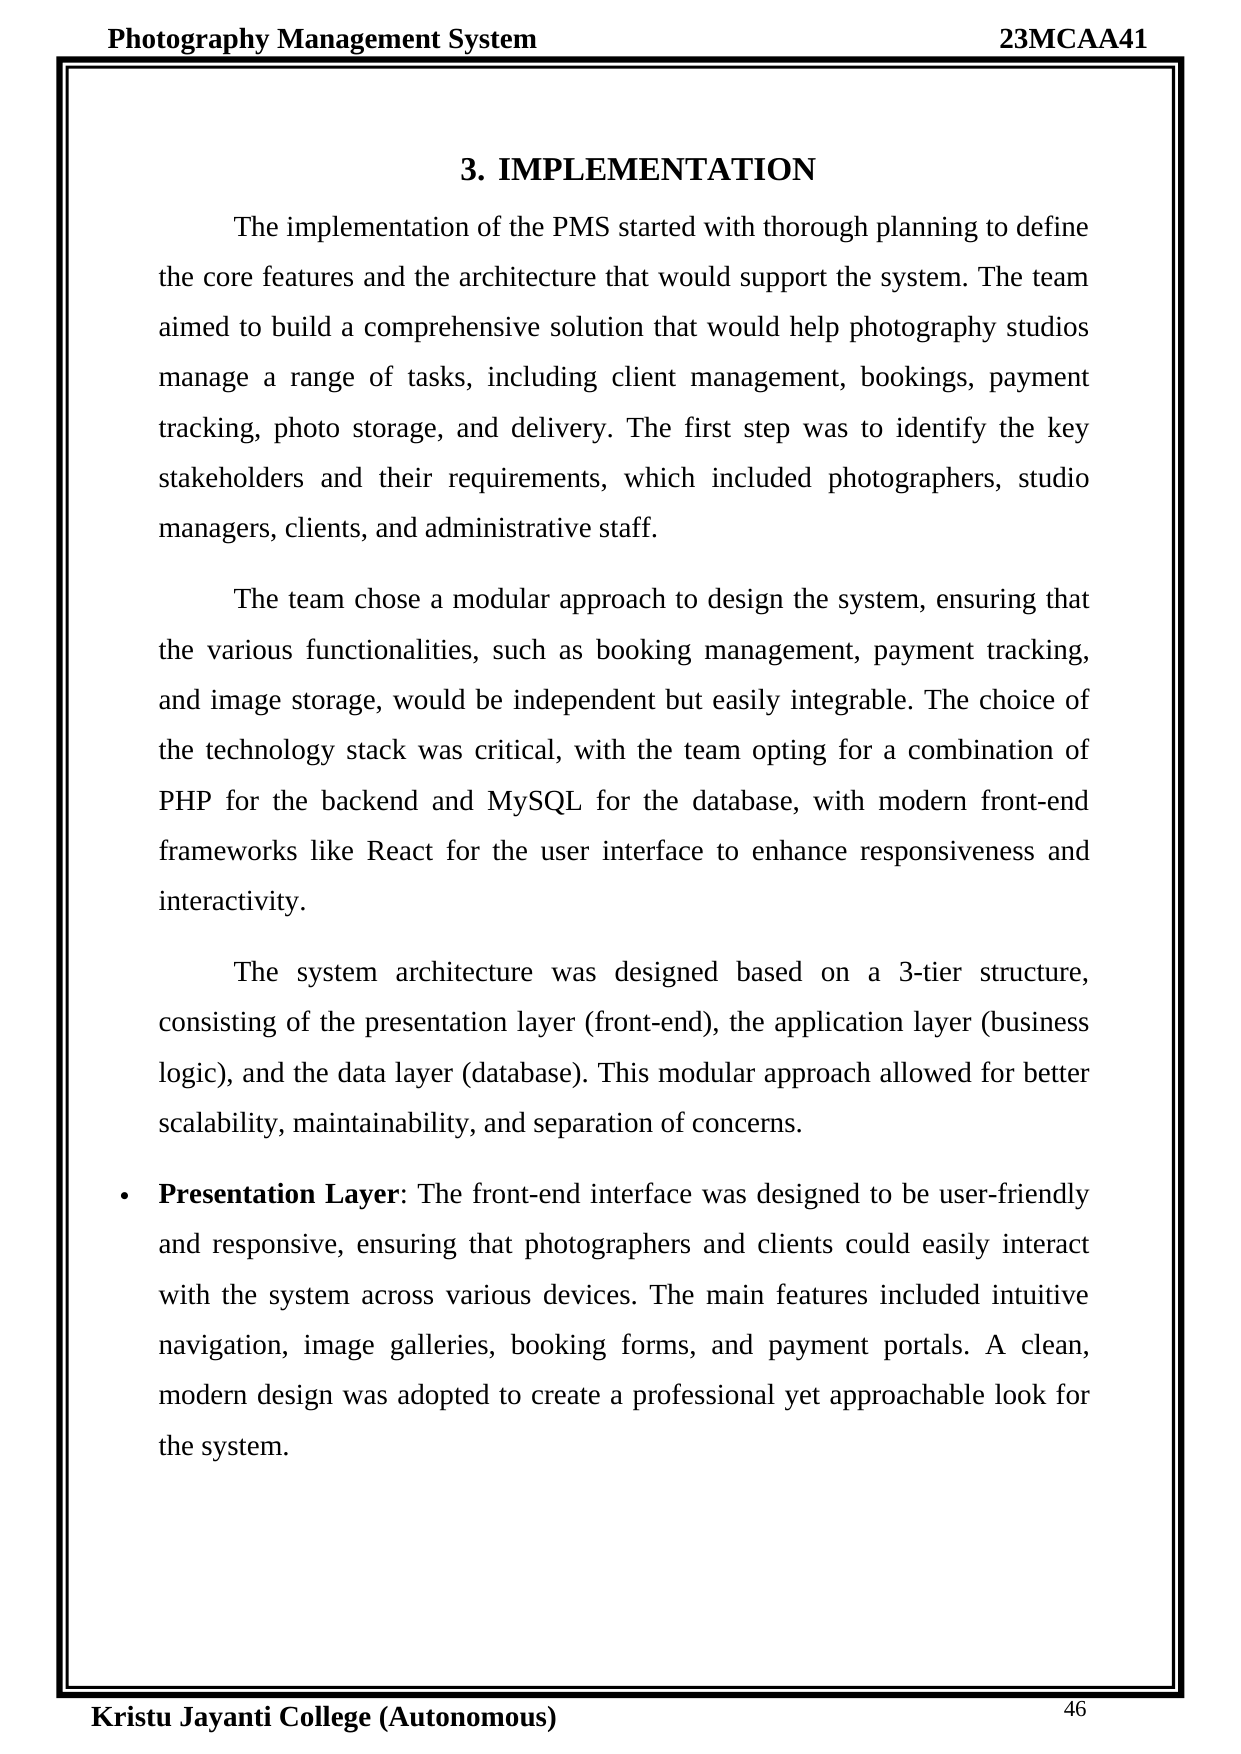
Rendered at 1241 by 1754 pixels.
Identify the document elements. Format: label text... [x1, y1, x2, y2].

text The team chose a modular approach to design the system, ensuring that the various functionalities, such as booking management, payment tracking, and image storage, would be independent but easily integrable. The choice of the technology stack was critical, with the team opting for a combination of PHP for the backend and MySQL for the database, with modern front-end frameworks like React for the user interface to enhance responsiveness and interactivity. [158, 581, 1090, 917]
text The implementation of the PMS started with thorough planning to define the core features and the architecture that would support the system. The team aimed to build a comprehensive solution that would help photography studios manage a range of tasks, including client management, bookings, payment tracking, photo storage, and delivery. The first step was to identify the key stakeholders and their requirements, which included photographers, studio managers, clients, and administrative staff. [158, 209, 1090, 544]
text The system architecture was designed based on a 3-tier structure, consisting of the presentation layer (front-end), the application layer (business logic), and the data layer (database). This modular approach allowed for better scalability, maintainability, and separation of concerns. [158, 954, 1090, 1139]
list IMPLEMENTATION [460, 150, 1171, 188]
list Presentation Layer: The front-end interface was designed to be user-friendly and responsive, ensuring that photographers and clients could easily interact with the system across various devices. The main features included intuitive navigation, image galleries, booking forms, and payment portals. A clean, modern design was adopted to create a professional yet approachable look for the system. [121, 1176, 1090, 1461]
